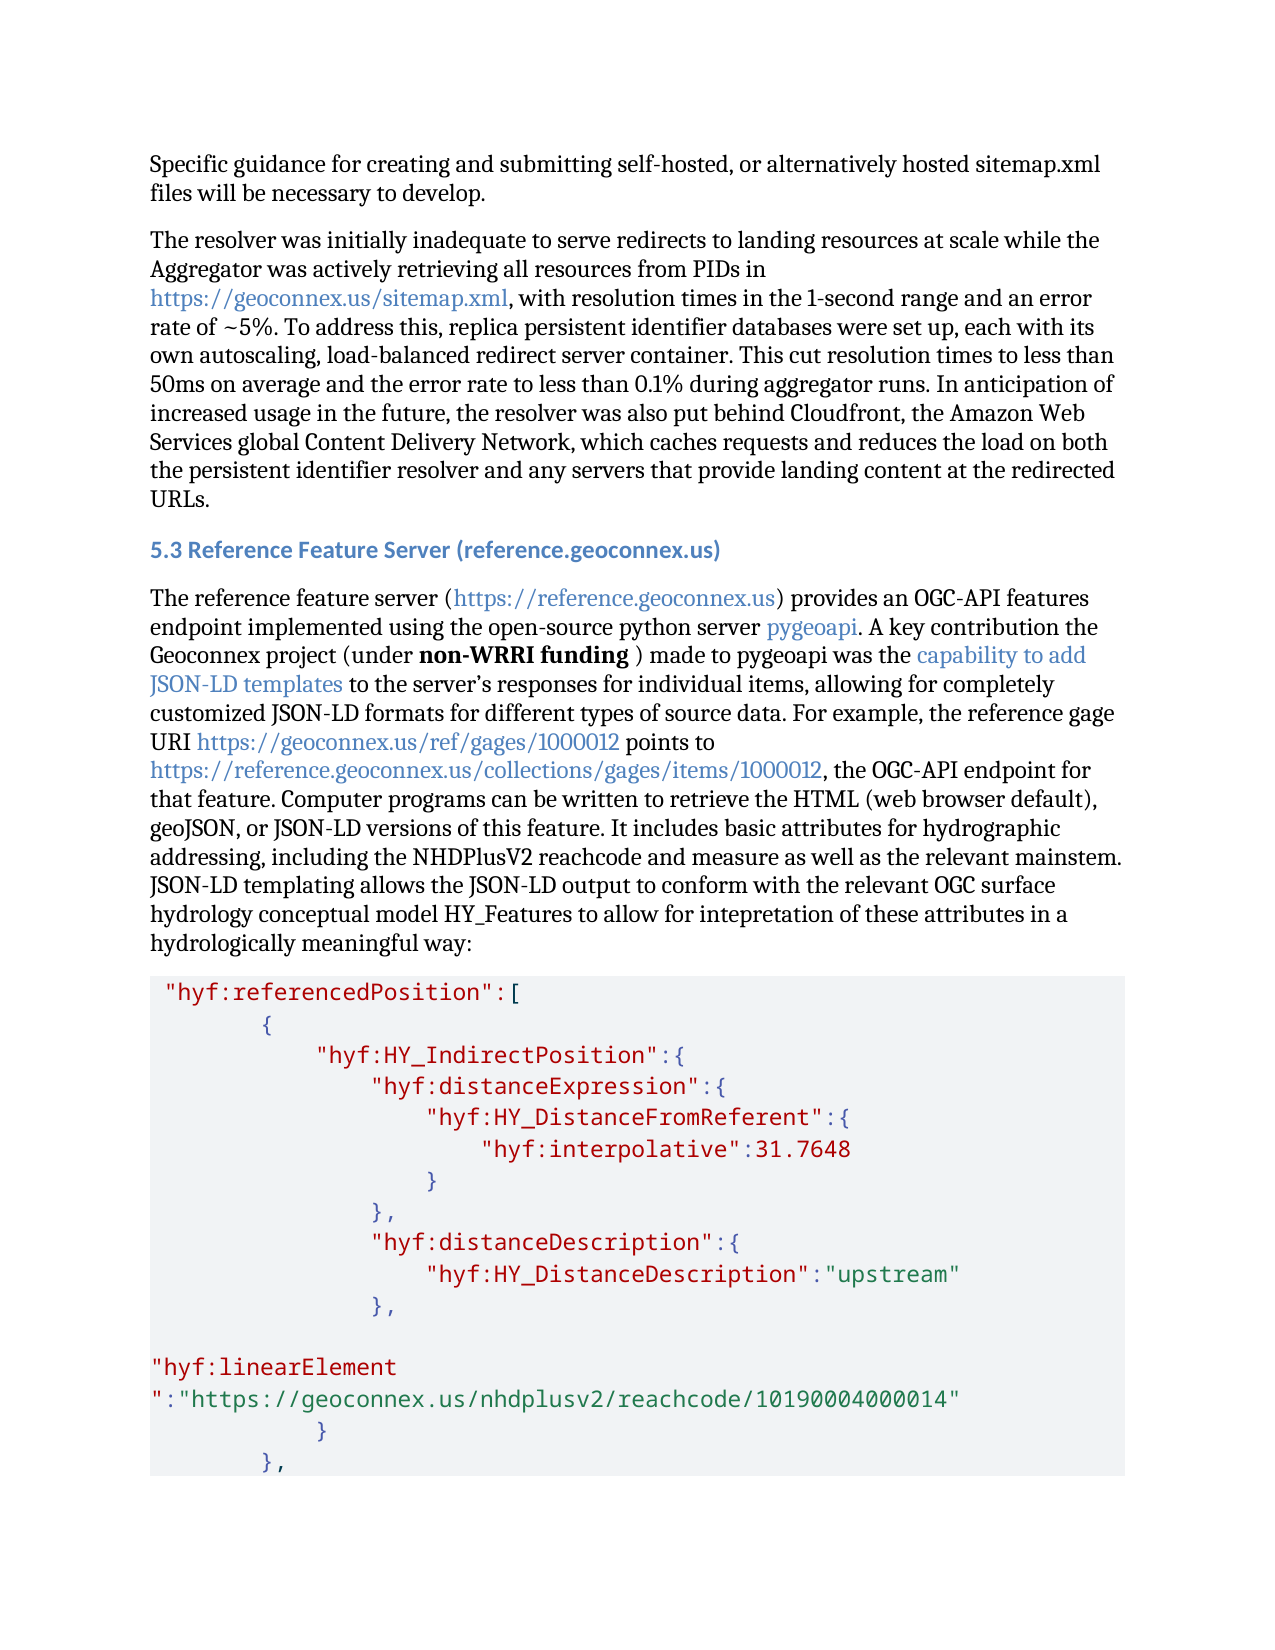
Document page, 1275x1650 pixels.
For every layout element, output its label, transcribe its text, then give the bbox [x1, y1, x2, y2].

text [150, 150, 1125, 207]
text The reference feature server (https://reference.geoconnex.us) provides an OGC-API features endpoint implemented using the open-source python server pygeoapi. A key contribution the Geoconnex project (under non-WRRI funding ) made to pygeoapi was the capability to add JSON-LD templates to the server’s responses for individual items, allowing for completely customized JSON-LD formats for different types of source data. For example, the reference gage URI https://geoconnex.us/ref/gages/1000012 points to https://reference.geoconnex.us/collections/gages/items/1000012, the OGC-API endpoint for that feature. Computer programs can be written to retrieve the HTML (web browser default), geoJSON, or JSON-LD versions of this feature. It includes basic attributes for hydrographic addressing, including the NHDPlusV2 reachcode and measure as well as the relevant mainstem. JSON-LD templating allows the JSON-LD output to conform with the relevant OGC surface hydrology conceptual model HY_Features to allow for intepretation of these attributes in a hydrologically meaningful way: [150, 584, 1125, 958]
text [150, 976, 1125, 1476]
subtitle 5.3 Reference Feature Server (reference.geoconnex.us) [150, 534, 1125, 565]
text The resolver was initially inadequate to serve redirects to landing resources at scale while the Aggregator was actively retrieving all resources from PIDs in https://geoconnex.us/sitemap.xml, with resolution times in the 1-second range and an error rate of ~5%. To address this, replica persistent identifier databases were set up, each with its own autoscaling, load-balanced redirect server container. This cut resolution times to less than 50ms on average and the error rate to less than 0.1% during aggregator runs. In anticipation of increased usage in the future, the resolver was also put behind Cloudfront, the Amazon Web Services global Content Delivery Network, which caches requests and reduces the load on both the persistent identifier resolver and any servers that provide landing content at the redirected URLs. [150, 226, 1125, 514]
